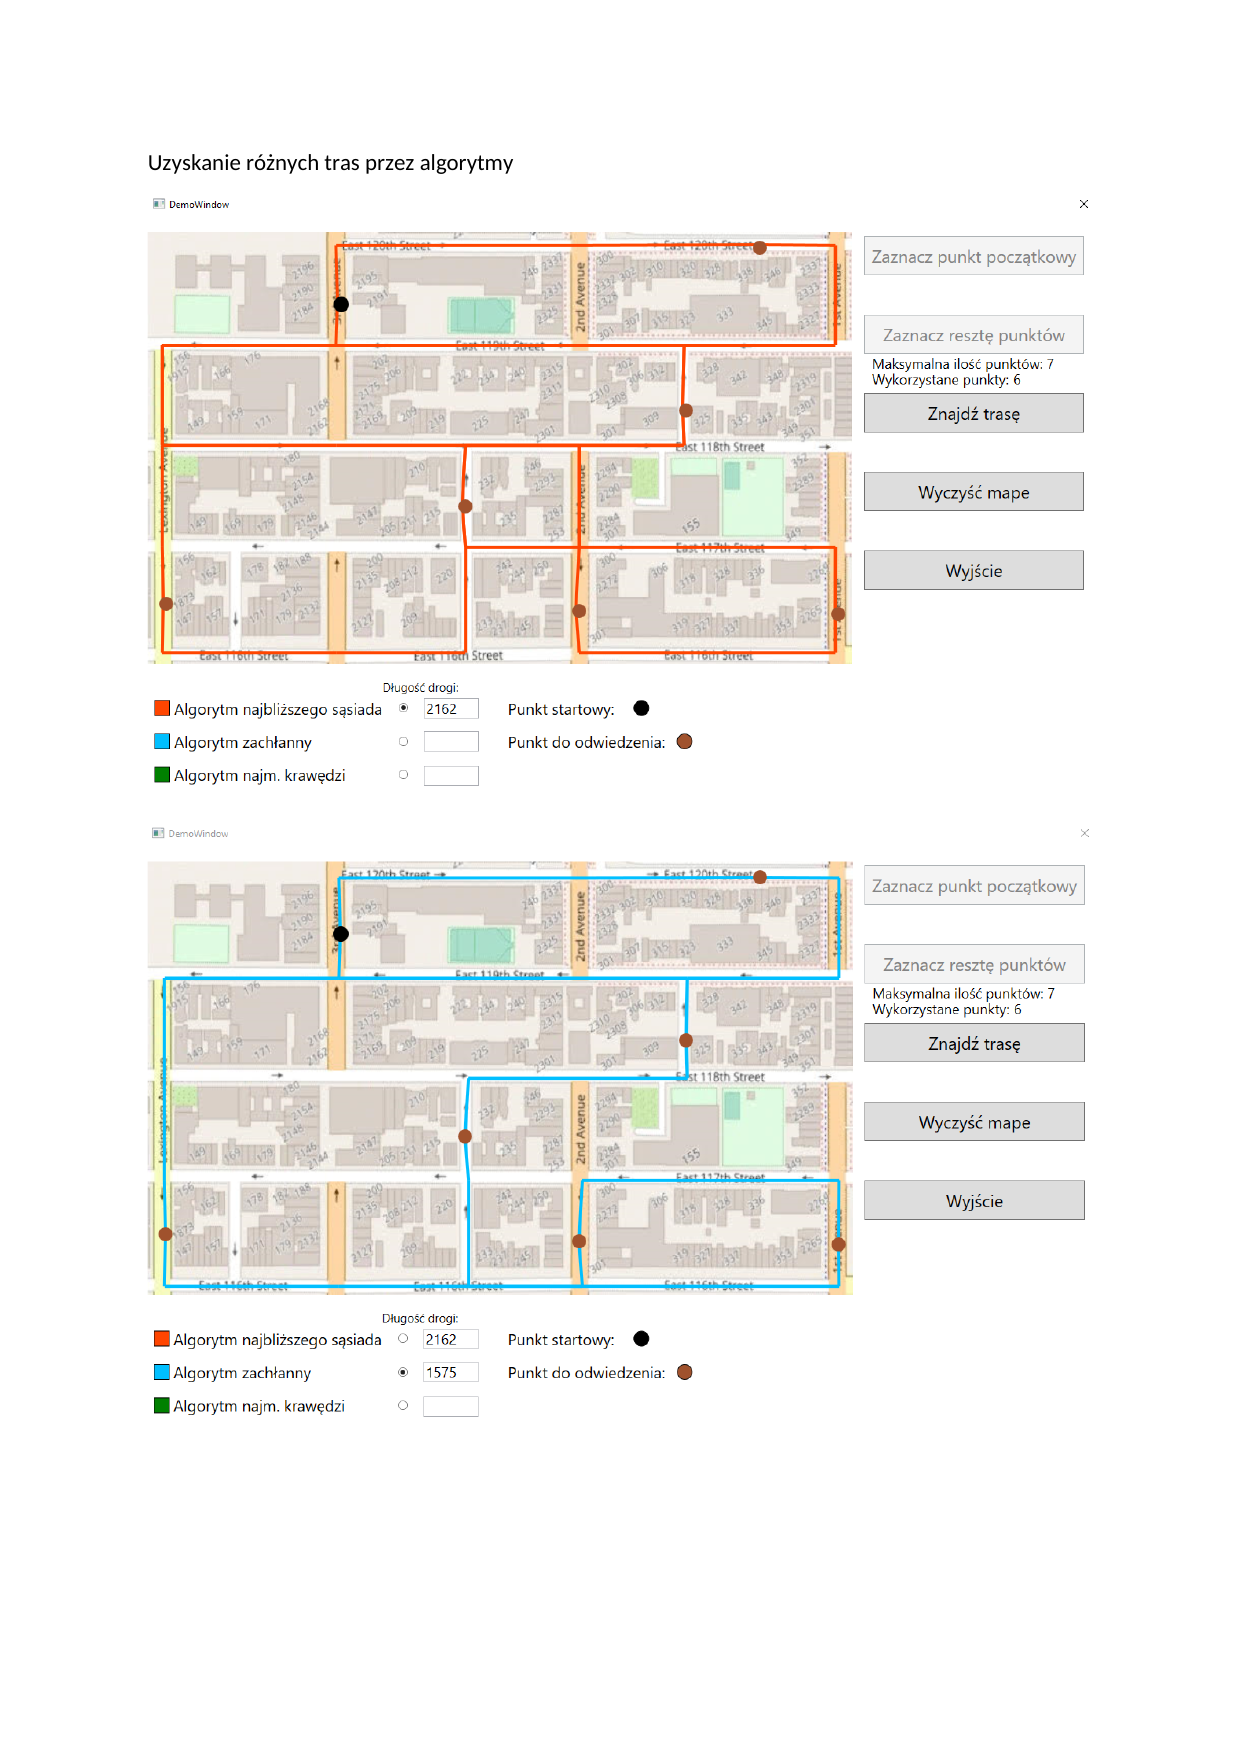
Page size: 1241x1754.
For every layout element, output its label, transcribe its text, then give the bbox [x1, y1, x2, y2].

picture [147, 194, 1093, 807]
picture [147, 825, 1093, 1441]
text Uzyskanie różnych tras przez algorytmy [148, 148, 1093, 176]
